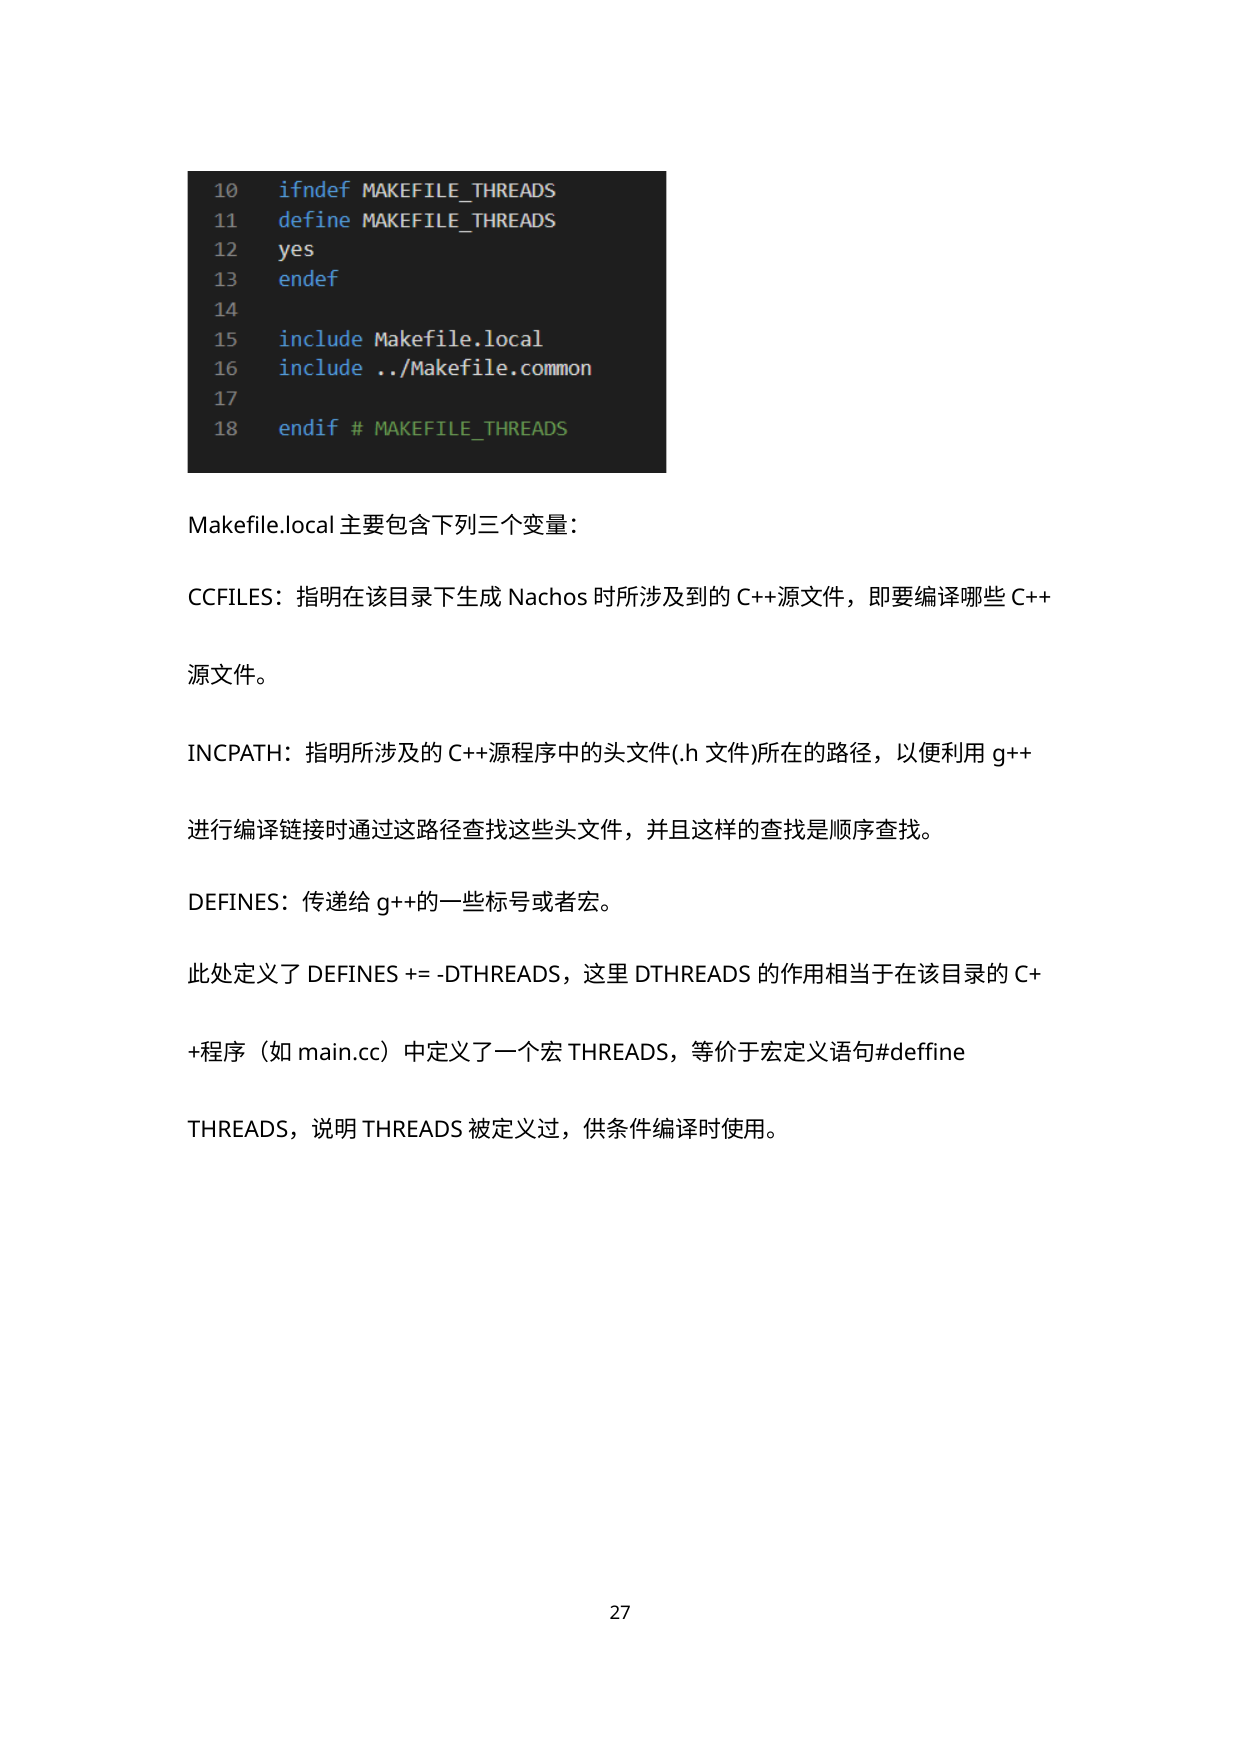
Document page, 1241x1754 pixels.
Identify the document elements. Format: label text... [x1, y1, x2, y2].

picture [187, 171, 667, 473]
text DEFINES：传递给 g++的一些标号或者宏。 [187, 868, 1053, 933]
text CCFILES：指明在该目录下生成 Nachos 时所涉及到的 C++源文件，即要编译哪些C++源文件。 INCPATH：指明所涉及的C++源程序中的头文件(.h 文件)所在的路径，以便利用 g++进行编译链接时通过这路径查找这些头文件，并且这样的查找是顺序查找。 [187, 563, 1053, 861]
text Makefile.local主要包含下列三个变量： [187, 491, 1053, 556]
text 此处定义了DEFINES += -DTHREADS，这里DTHREADS 的作用相当于在该目录的 C++程序（如 main.cc）中定义了一个宏THREADS，等价于宏定义语句#deffine THREADS，说明 THREADS 被定义过，供条件编译时使用。 [187, 940, 1053, 1161]
